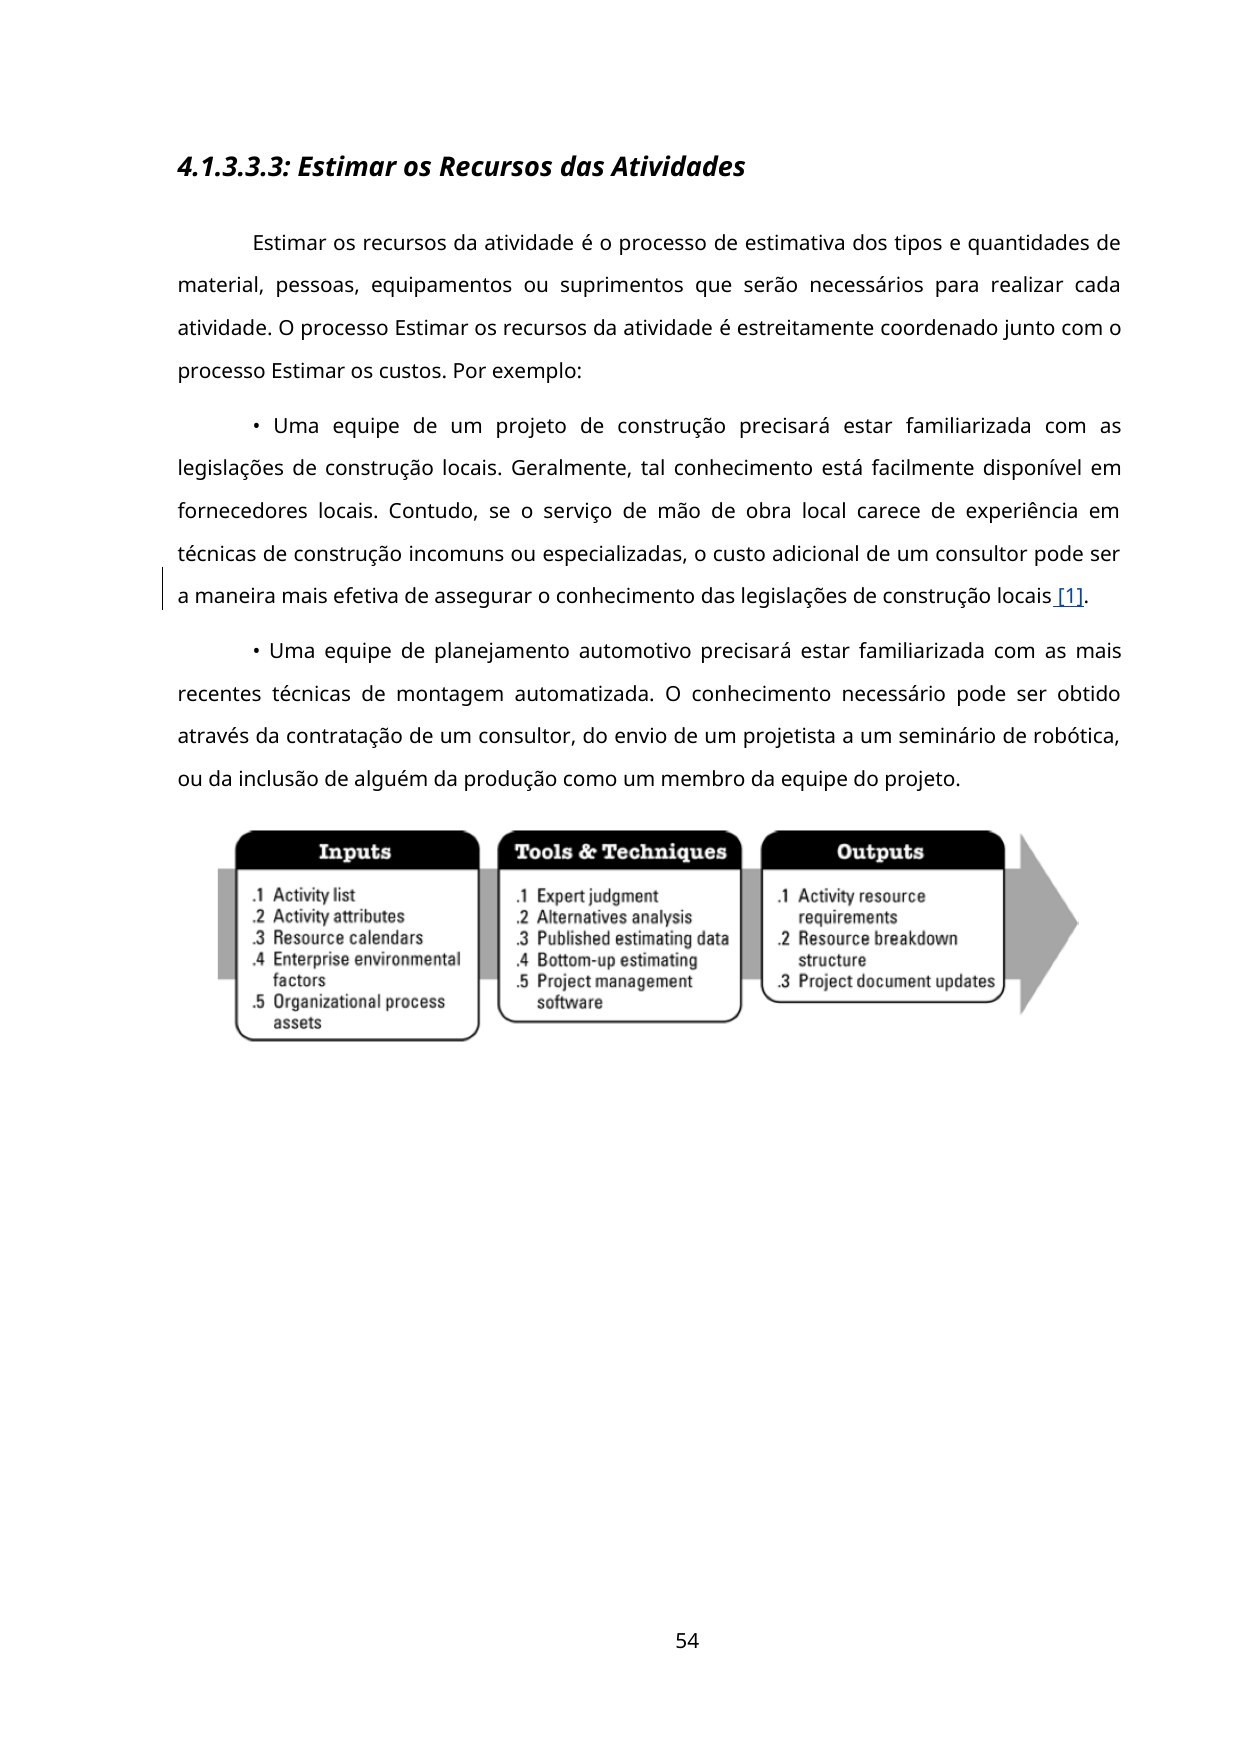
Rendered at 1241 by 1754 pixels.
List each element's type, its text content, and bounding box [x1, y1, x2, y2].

text Estimar os recursos da atividade é o processo de estimativa dos tipos e quantidades de material, pessoas, equipamentos ou suprimentos que serão necessários para realizar cada atividade. O processo Estimar os recursos da atividade é estreitamente coordenado junto com o processo Estimar os custos. Por exemplo: [177, 228, 1122, 384]
subtitle Estimar os Recursos das Atividades [177, 148, 1122, 184]
picture [197, 819, 1102, 1053]
text • Uma equipe de um projeto de construção precisará estar familiarizada com as legislações de construção locais. Geralmente, tal conhecimento está facilmente disponível em fornecedores locais. Contudo, se o serviço de mão de obra local carece de experiência em técnicas de construção incomuns ou especializadas, o custo adicional de um consultor pode ser a maneira mais efetiva de assegurar o conhecimento das legislações de construção locais. [177, 411, 1122, 610]
text • Uma equipe de planejamento automotivo precisará estar familiarizada com as mais recentes técnicas de montagem automatizada. O conhecimento necessário pode ser obtido através da contratação de um consultor, do envio de um projetista a um seminário de robótica, ou da inclusão de alguém da produção como um membro da equipe do projeto. [177, 636, 1122, 793]
